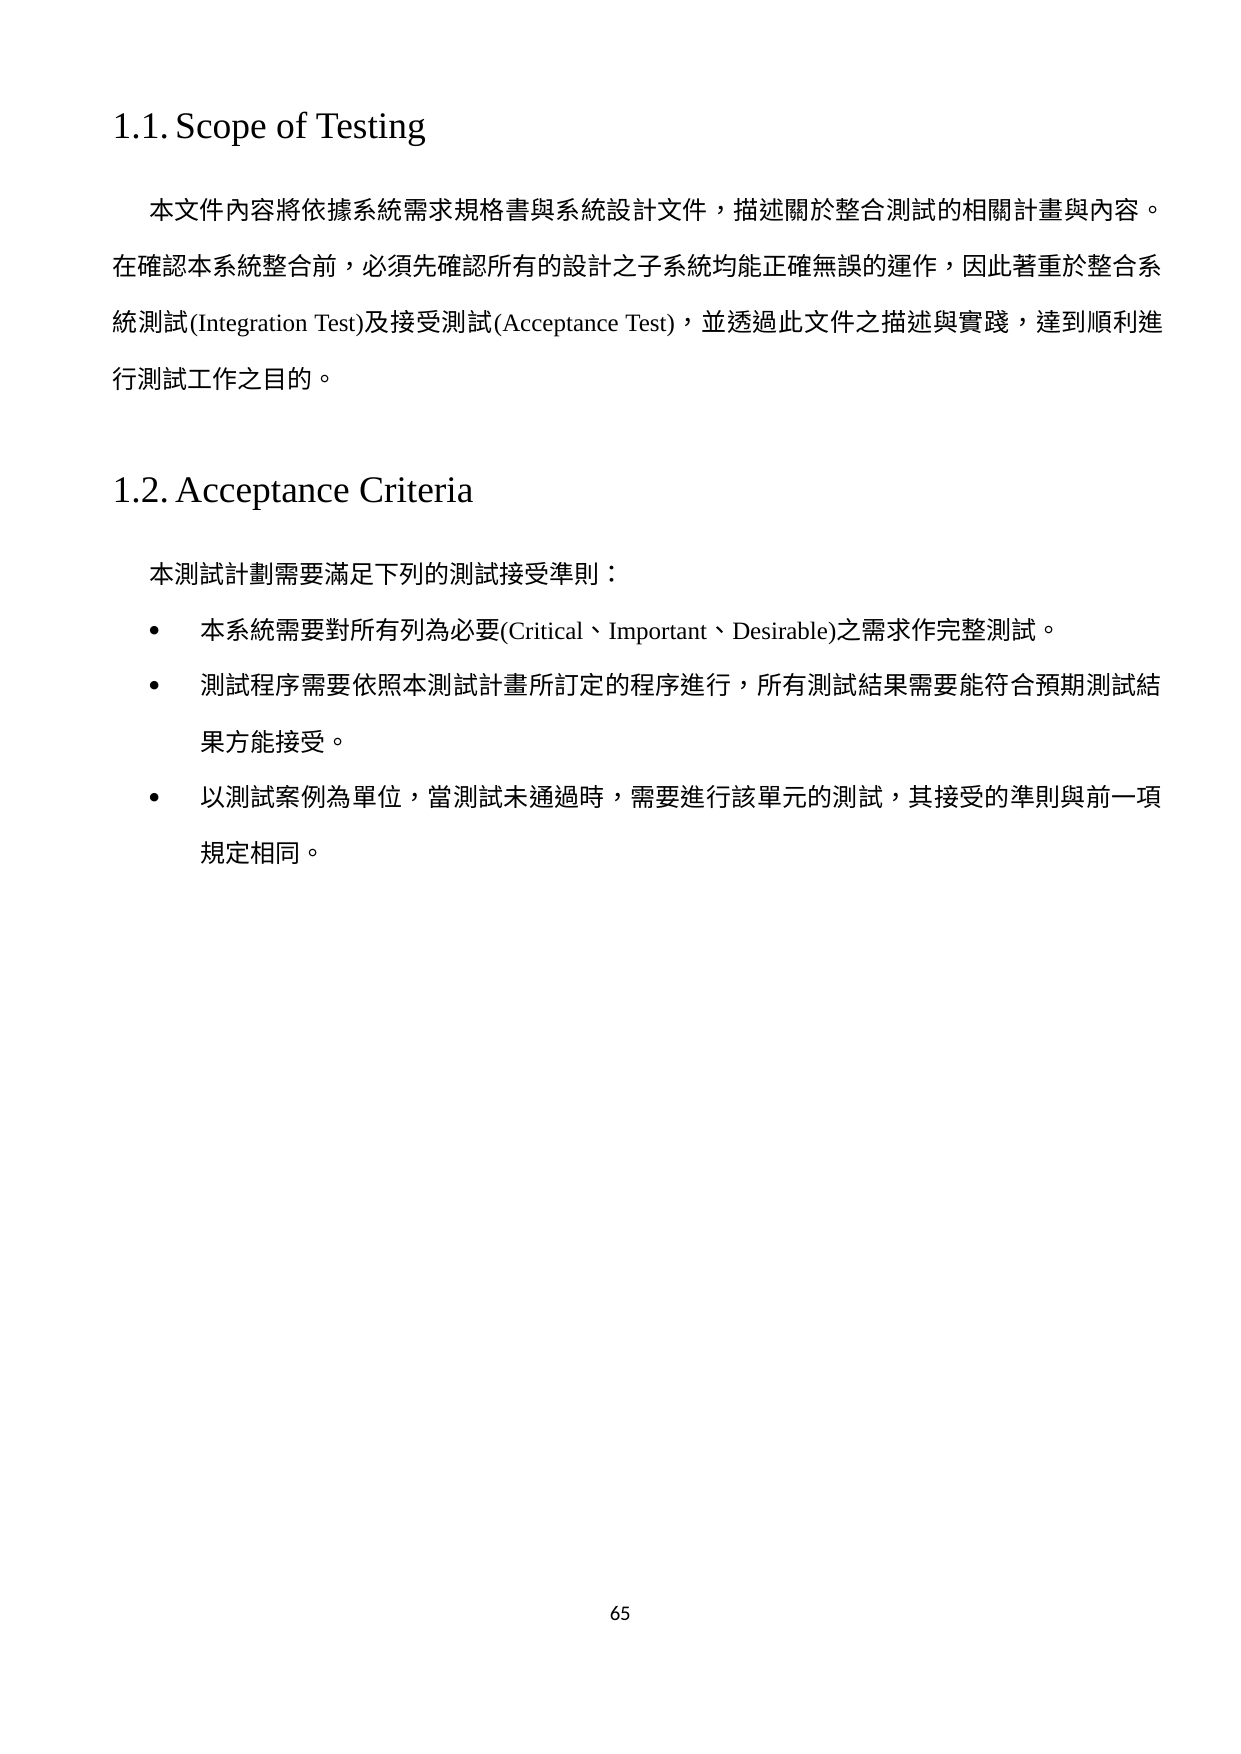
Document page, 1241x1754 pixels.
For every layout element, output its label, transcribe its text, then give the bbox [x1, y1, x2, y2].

list 以測試案例為單位，當測試未通過時，需要進行該單元的測試，其接受的準則與前一項規定相同。 [150, 777, 1165, 871]
text 本測試計劃需要滿足下列的測試接受準則： [112, 554, 1165, 591]
list 測試程序需要依照本測試計畫所訂定的程序進行，所有測試結果需要能符合預期測試結果方能接受。 [150, 665, 1165, 759]
list Scope of Testing [112, 87, 1165, 162]
list Acceptance Criteria [112, 452, 1165, 527]
text 本文件內容將依據系統需求規格書與系統設計文件，描述關於整合測試的相關計畫與內容。在確認本系統整合前，必須先確認所有的設計之子系統均能正確無誤的運作，因此著重於整合系統測試(Integration Test)及接受測試(Acceptance Test)，並透過此文件之描述與實踐，達到順利進行測試工作之目的。 [112, 190, 1165, 396]
list 本系統需要對所有列為必要(Critical、Important、Desirable)之需求作完整測試。 [150, 609, 1165, 647]
